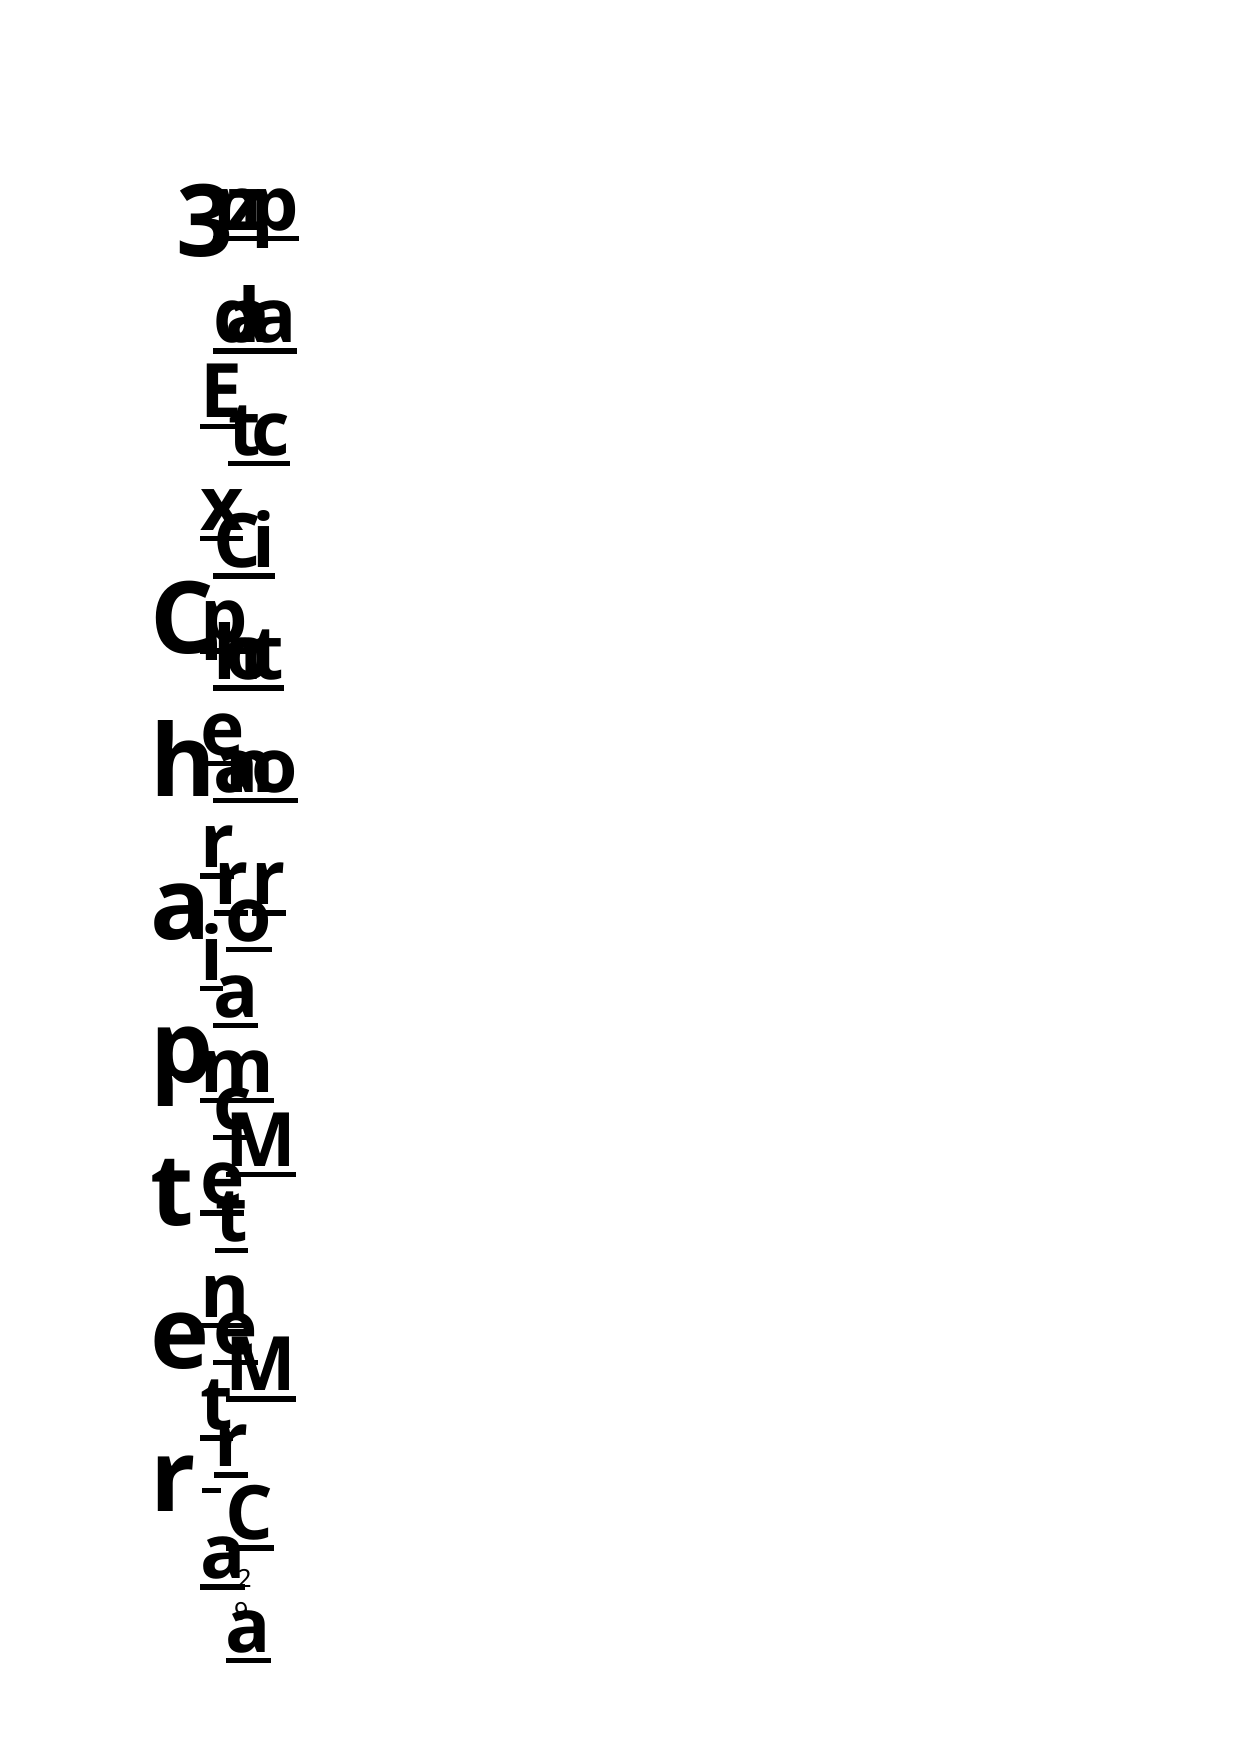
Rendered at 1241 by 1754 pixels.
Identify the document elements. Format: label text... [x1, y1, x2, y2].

text 29 [228, 1560, 254, 1627]
